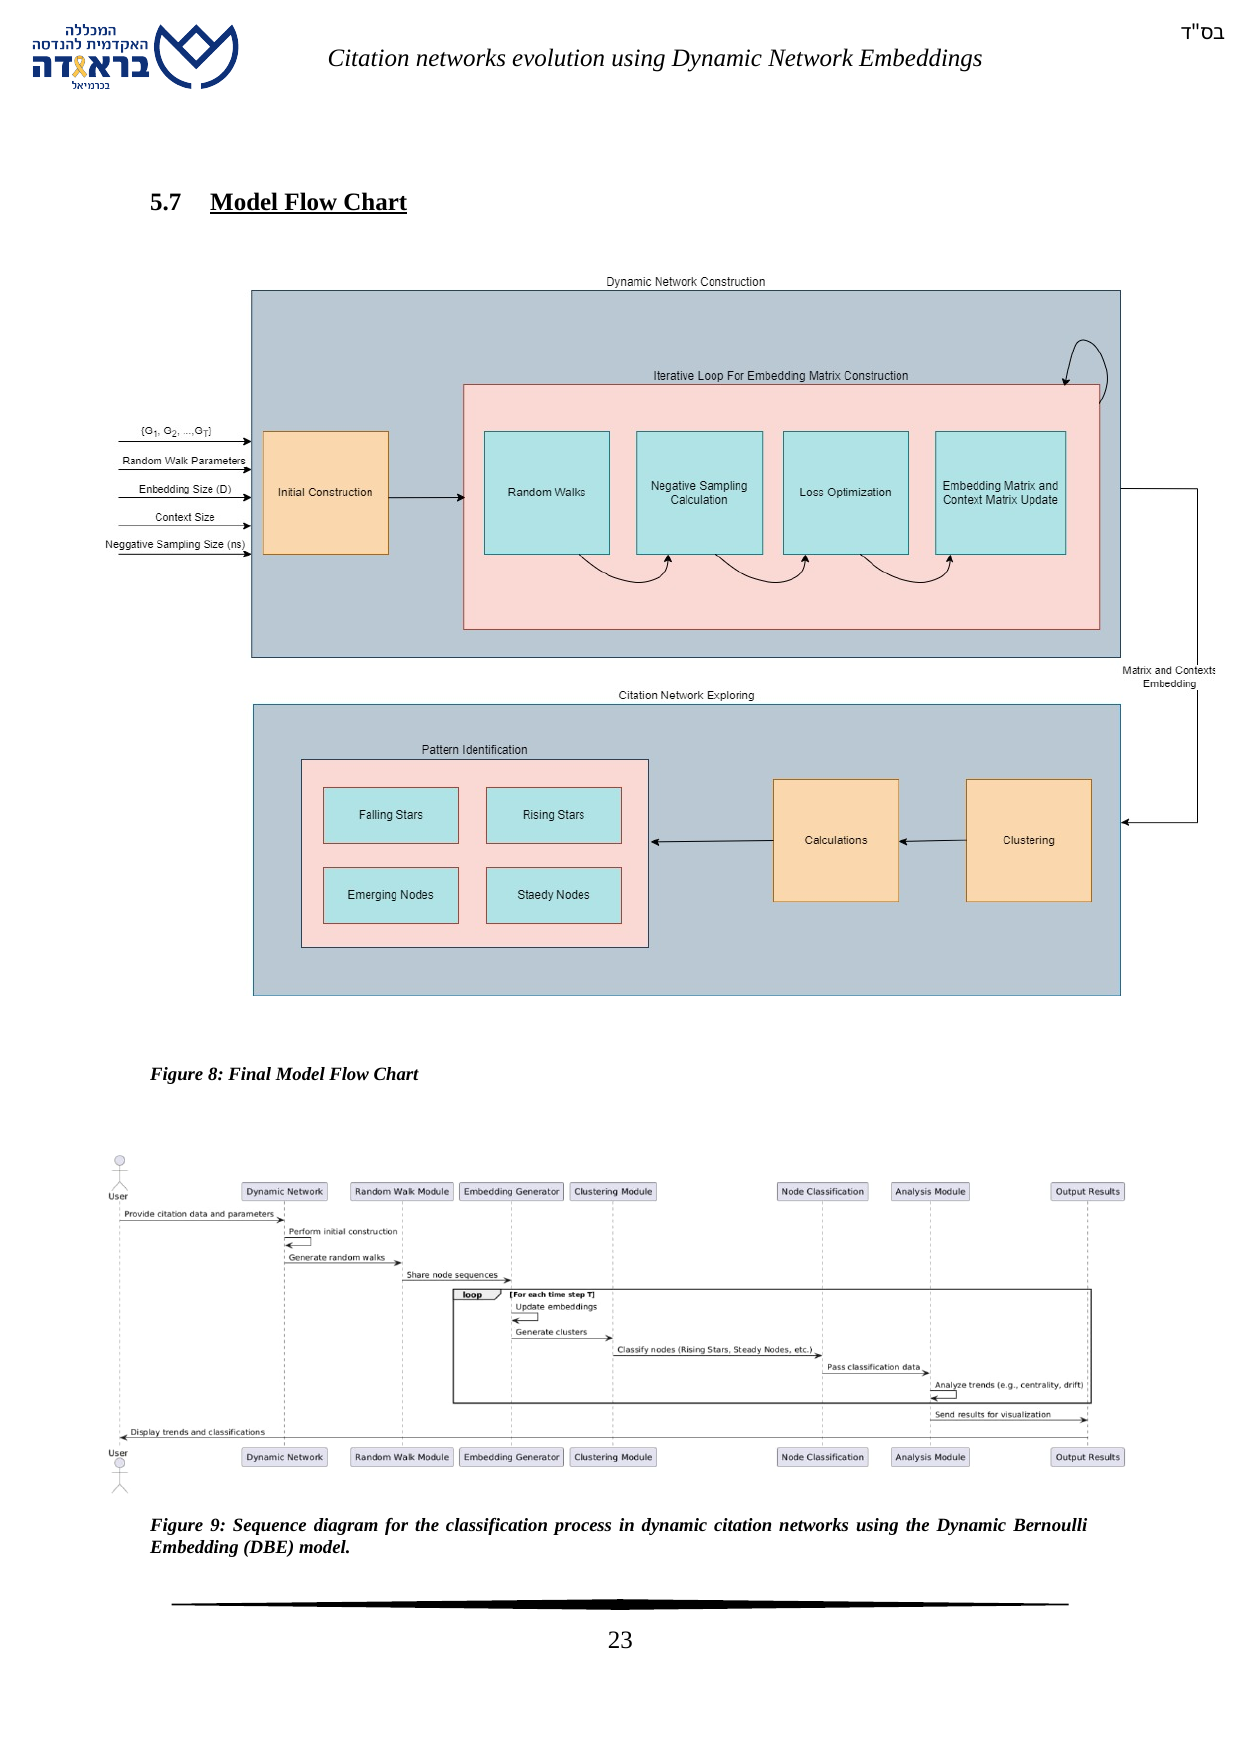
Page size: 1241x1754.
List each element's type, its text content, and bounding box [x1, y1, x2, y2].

text Figure 9: Sequence diagram for the classification process in dynamic citation networks using the Dynamic Bernoulli Embedding (DBE) model. [150, 1514, 1090, 1557]
picture [105, 1152, 1127, 1496]
text Figure 8: Final Model Flow Chart [150, 1062, 1090, 1084]
subtitle Model Flow Chart [150, 187, 1090, 216]
picture [105, 274, 1216, 996]
picture [22, 18, 248, 93]
